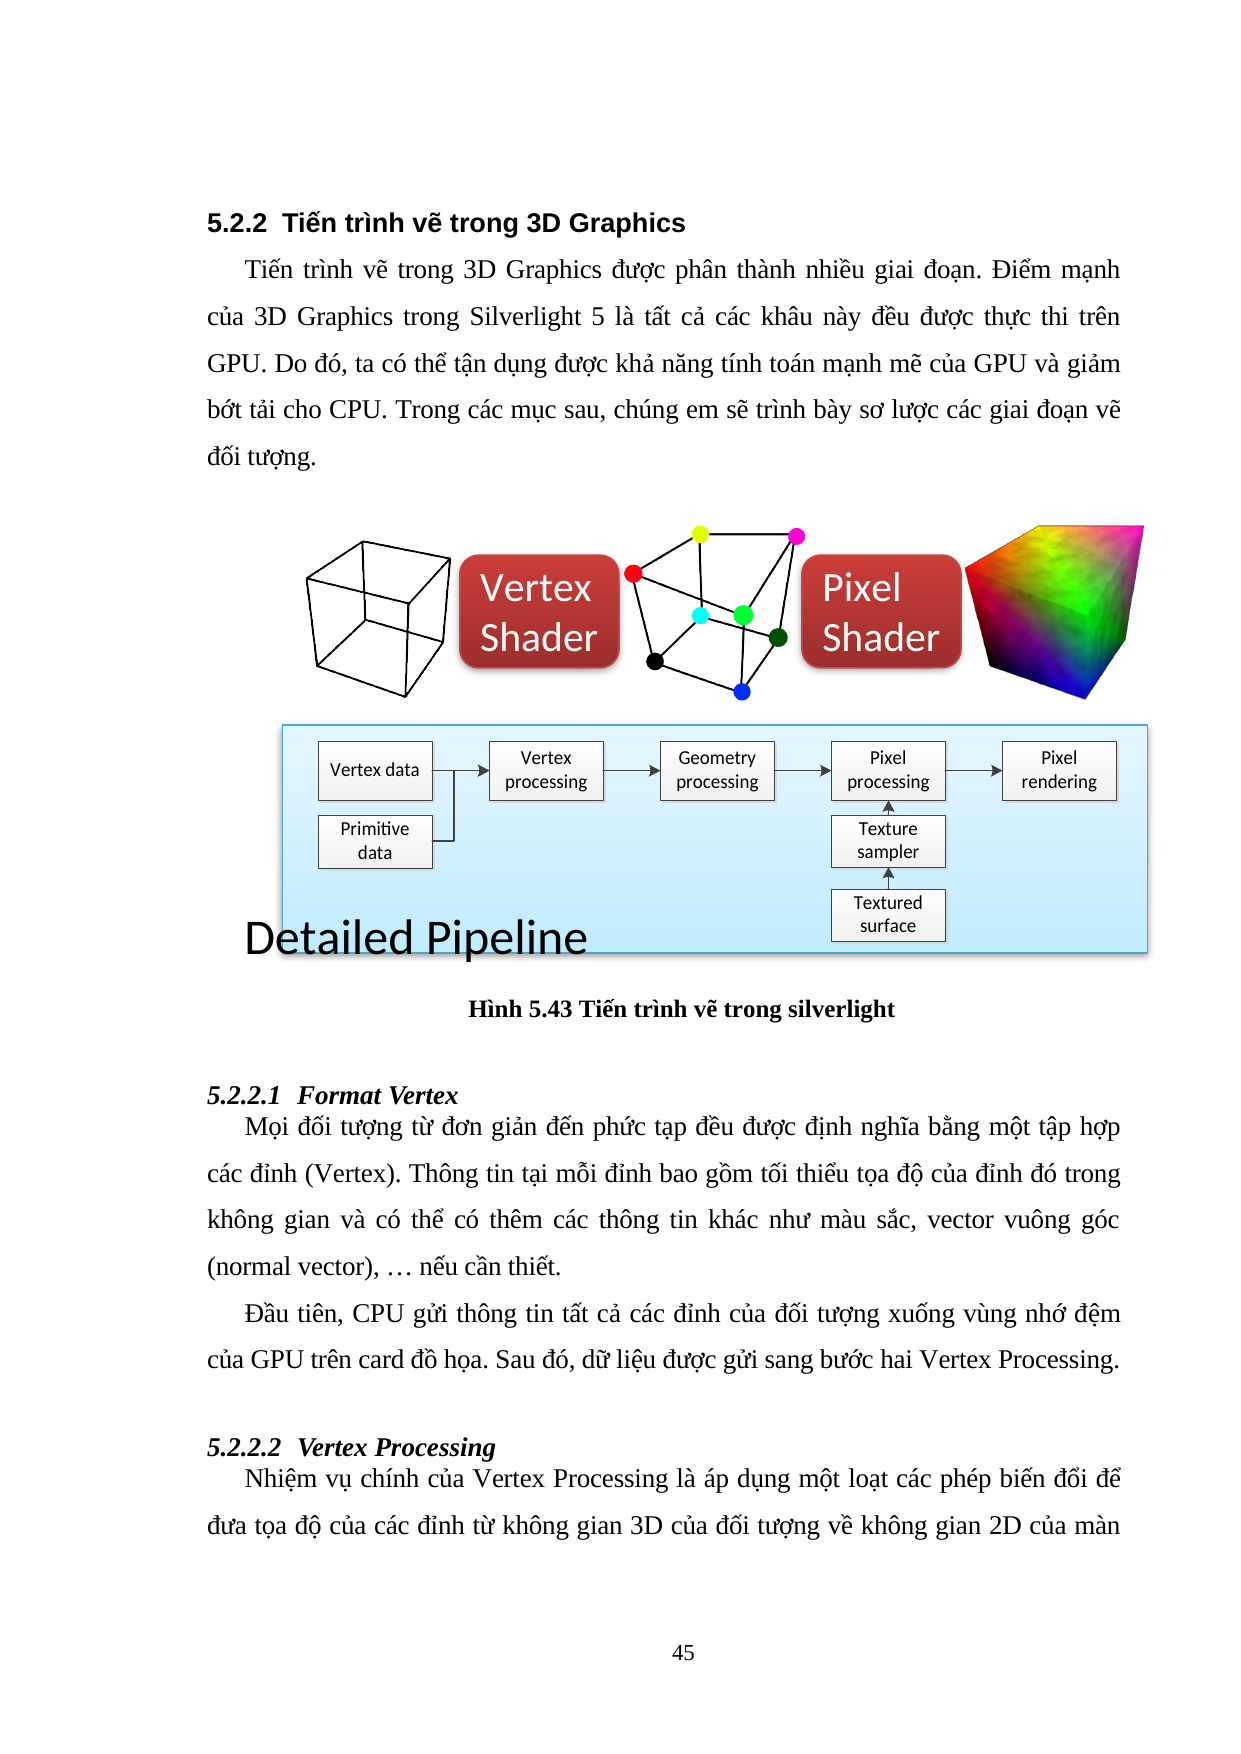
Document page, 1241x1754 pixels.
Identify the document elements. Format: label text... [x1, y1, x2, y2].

picture [604, 500, 830, 726]
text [207, 1463, 1122, 1540]
text Tiến trình vẽ trong 3D Graphics được phân thành nhiều giai đoạn. Điểm mạnh của 3D Graphics trong Silverlight 5 là tất cả các khâu này đều được thực thi trên GPU. Do đó, ta có thể tận dụng được khả năng tính toán mạnh mẽ của GPU và giảm bớt tải cho CPU. Trong các mục sau, chúng em sẽ trình bày sơ lược các giai đoạn vẽ đối tượng. [207, 254, 1122, 471]
picture [936, 486, 1182, 732]
subtitle Tiến trình vẽ trong 3D Graphics [207, 207, 1122, 238]
subtitle Vertex Processing [207, 1431, 1122, 1463]
text Mọi đối tượng từ đơn giản đến phức tạp đều được định nghĩa bằng một tập hợp các đỉnh (Vertex). Thông tin tại mỗi đỉnh bao gồm tối thiểu tọa độ của đỉnh đó trong không gian và có thể có thêm các thông tin khác như màu sắc, vector vuông góc (normal vector), … nếu cần thiết. [207, 1110, 1122, 1281]
picture [265, 503, 494, 732]
subtitle Format Vertex [207, 1079, 1122, 1110]
text Đầu tiên, CPU gửi thông tin tất cả các đỉnh của đối tượng xuống vùng nhớ đệm của GPU trên card đồ họa. Sau đó, dữ liệu được gửi sang bước hai Vertex Processing. [207, 1297, 1122, 1374]
